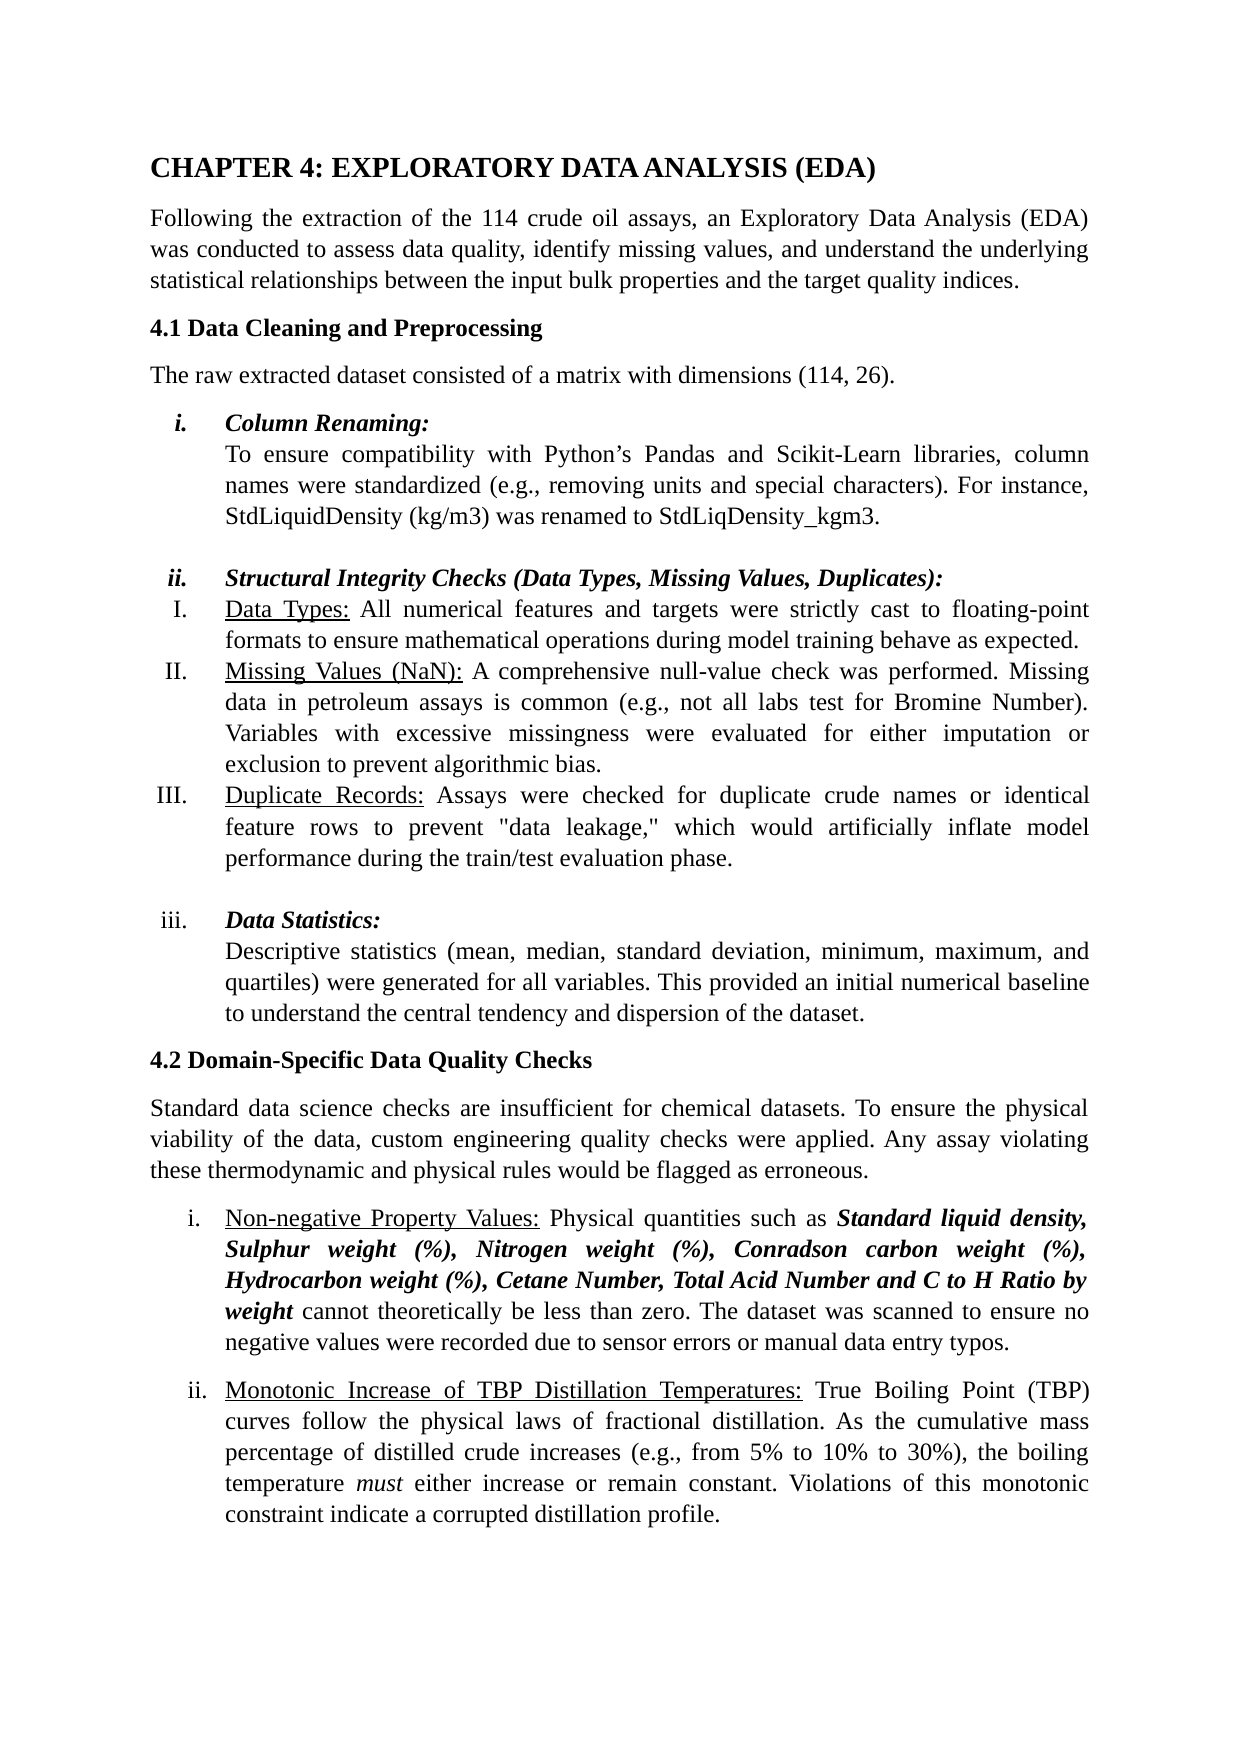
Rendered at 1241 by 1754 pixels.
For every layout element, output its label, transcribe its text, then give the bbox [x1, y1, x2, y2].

list Duplicate Records: Assays were checked for duplicate crude names or identical feature rows to prevent "data leakage," which would artificially inflate model performance during the train/test evaluation phase. [187, 781, 1090, 871]
text 4.2 Domain-Specific Data Quality Checks [150, 1046, 1090, 1074]
text The raw extracted dataset consisted of a matrix with dimensions (114, 26). [150, 360, 1090, 389]
text Following the extraction of the 114 crude oil assays, an Exploratory Data Analysis (EDA) was conducted to assess data quality, identify missing values, and understand the underlying statistical relationships between the input bulk properties and the target quality indices. [150, 203, 1090, 294]
list Descriptive statistics (mean, median, standard deviation, minimum, maximum, and quartiles) were generated for all variables. This provided an initial numerical baseline to understand the central tendency and dispersion of the dataset. [225, 936, 1090, 1027]
list Data Types: All numerical features and targets were strictly cast to floating-point formats to ensure mathematical operations during model training behave as expected. [187, 594, 1090, 654]
list Non-negative Property Values: Physical quantities such as Standard liquid density, Sulphur weight (%), Nitrogen weight (%), Conradson carbon weight (%), Hydrocarbon weight (%), Cetane Number, Total Acid Number and C to H Ratio by weight cannot theoretically be less than zero. The dataset was scanned to ensure no negative values were recorded due to sensor errors or manual data entry typos. [187, 1203, 1090, 1356]
list Monotonic Increase of TBP Distillation Temperatures: True Boiling Point (TBP) curves follow the physical laws of fractional distillation. As the cumulative mass percentage of distilled crude increases (e.g., from 5% to 10% to 30%), the boiling temperature must either increase or remain constant. Violations of this monotonic constraint indicate a corrupted distillation profile. [187, 1375, 1090, 1528]
list Structural Integrity Checks (Data Types, Missing Values, Duplicates): [187, 563, 1090, 592]
text 4.1 Data Cleaning and Preprocessing [150, 313, 1090, 341]
text CHAPTER 4: EXPLORATORY DATA ANALYSIS (EDA) [150, 150, 1090, 183]
list Column Renaming: [187, 408, 1090, 437]
list Data Statistics: [187, 905, 1090, 933]
text Standard data science checks are insufficient for chemical datasets. To ensure the physical viability of the data, custom engineering quality checks were applied. Any assay violating these thermodynamic and physical rules would be flagged as erroneous. [150, 1093, 1090, 1184]
list To ensure compatibility with Python’s Pandas and Scikit-Learn libraries, column names were standardized (e.g., removing units and special characters). For instance, StdLiquidDensity (kg/m3) was renamed to StdLiqDensity_kgm3. [225, 439, 1090, 530]
list Missing Values (NaN): A comprehensive null-value check was performed. Missing data in petroleum assays is common (e.g., not all labs test for Bromine Number). Variables with excessive missingness were evaluated for either imputation or exclusion to prevent algorithmic bias. [187, 656, 1090, 778]
